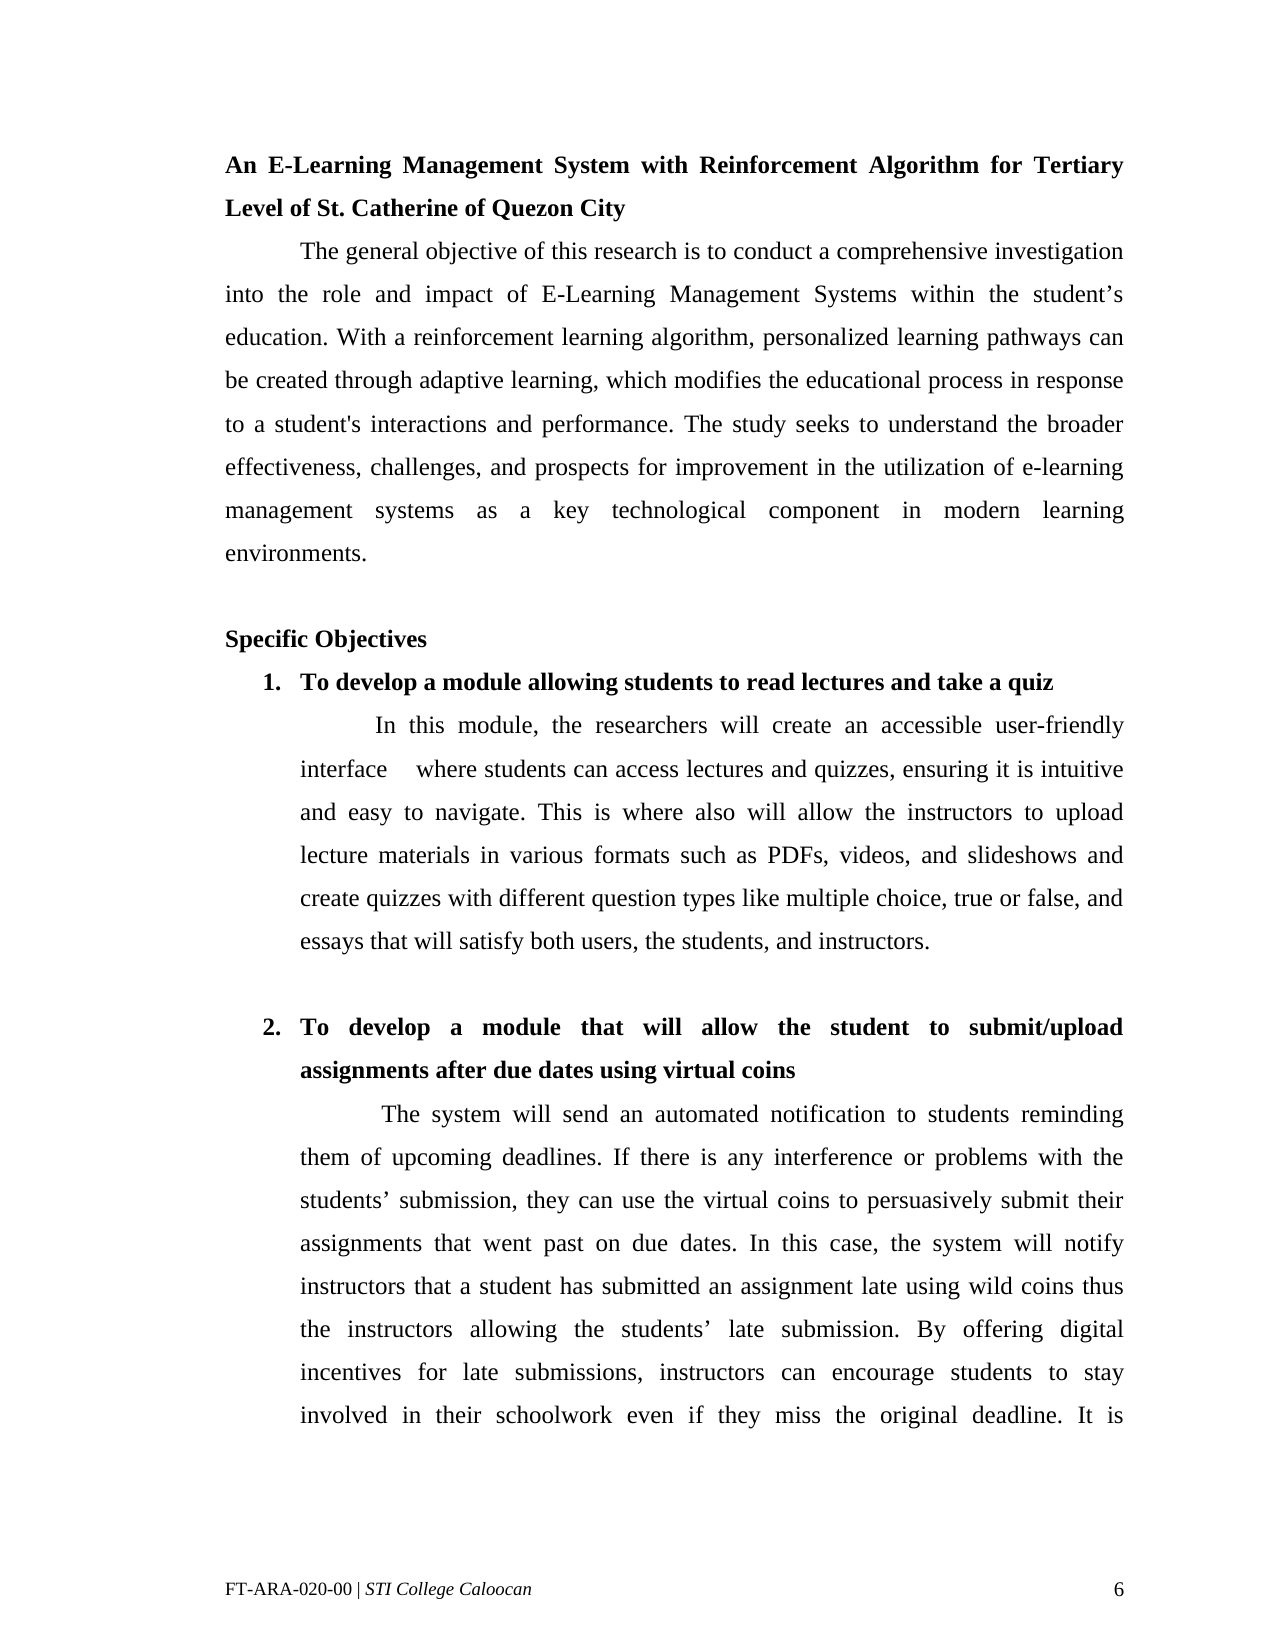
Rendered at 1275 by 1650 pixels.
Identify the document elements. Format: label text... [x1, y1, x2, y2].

text The general objective of this research is to conduct a comprehensive investigation into the role and impact of E-Learning Management Systems within the student’s education. With a reinforcement learning algorithm, personalized learning pathways can be created through adaptive learning, which modifies the educational process in response to a student's interactions and performance. The study seeks to understand the broader effectiveness, challenges, and prospects for improvement in the utilization of e-learning management systems as a key technological component in modern learning environments. [225, 236, 1125, 567]
list To develop a module allowing students to read lectures and take a quiz [262, 667, 1125, 696]
text In this module, the researchers will create an accessible user-friendly interface where students can access lectures and quizzes, ensuring it is intuitive and easy to navigate. This is where also will allow the instructors to upload lecture materials in various formats such as PDFs, videos, and slideshows and create quizzes with different question types like multiple choice, true or false, and essays that will satisfy both users, the students, and instructors. [300, 711, 1125, 955]
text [300, 1099, 1125, 1429]
text An E-Learning Management System with Reinforcement Algorithm for Tertiary Level of St. Catherine of Quezon City [225, 150, 1125, 222]
list To develop a module that will allow the student to submit/upload assignments after due dates using virtual coins [262, 1012, 1125, 1084]
text Specific Objectives [225, 624, 1125, 653]
